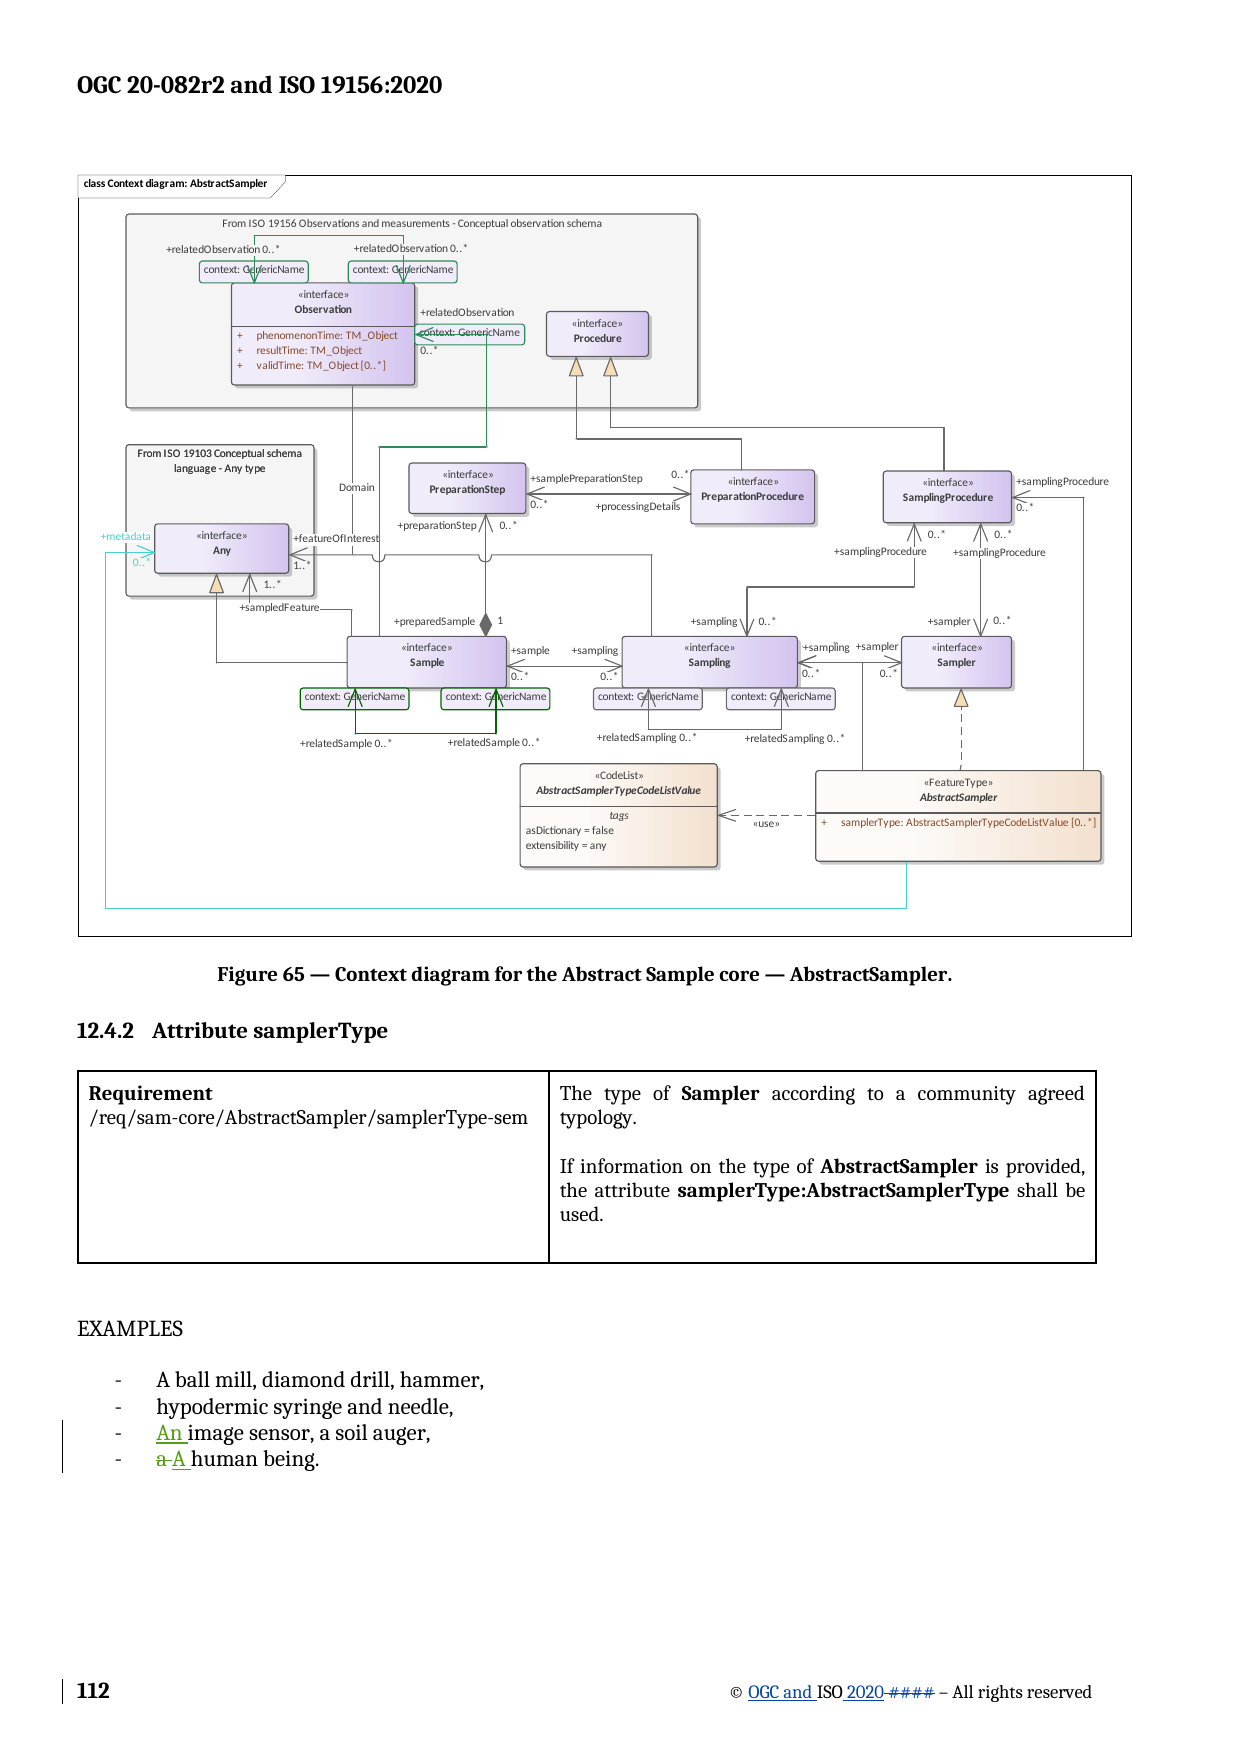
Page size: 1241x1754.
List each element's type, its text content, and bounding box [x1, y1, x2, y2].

list A ball mill, diamond drill, hammer, [114, 1367, 1092, 1393]
list image sensor, a soil auger, [114, 1420, 1092, 1446]
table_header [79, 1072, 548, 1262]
list hypodermic syringe and needle, [114, 1393, 1092, 1420]
text EXAMPLES [77, 1316, 1092, 1342]
text Figure 65 — Context diagram for the Abstract Sample core — AbstractSampler. [77, 962, 1092, 987]
subtitle Attribute samplerType [77, 1018, 1092, 1044]
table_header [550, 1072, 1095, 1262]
list human being. [114, 1446, 1092, 1472]
